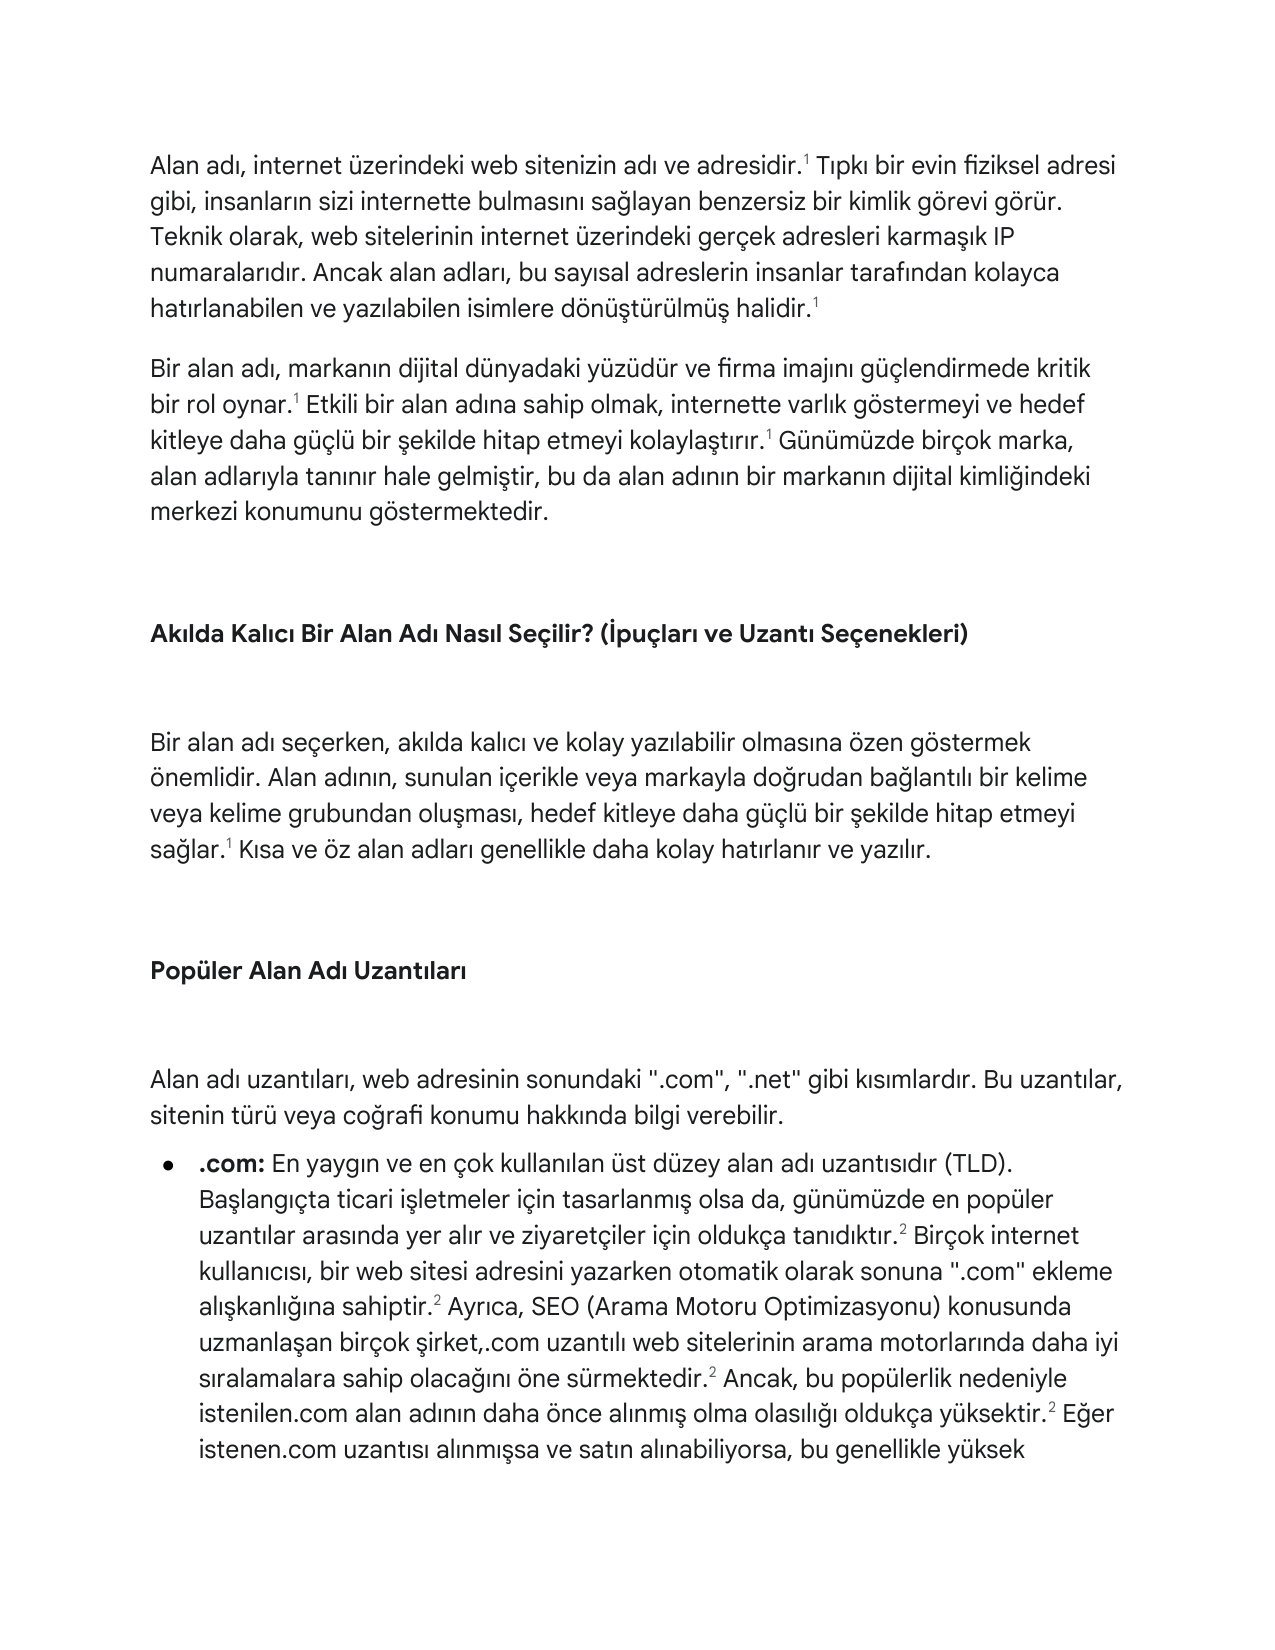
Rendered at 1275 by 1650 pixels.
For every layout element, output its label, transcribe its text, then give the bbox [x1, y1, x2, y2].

text Bir alan adı seçerken, akılda kalıcı ve kolay yazılabilir olmasına özen göstermek önemlidir. Alan adının, sunulan içerikle veya markayla doğrudan bağlantılı bir kelime veya kelime grubundan oluşması, hedef kitleye daha güçlü bir şekilde hitap etmeyi sağlar.1 Kısa ve öz alan adları genellikle daha kolay hatırlanır ve yazılır. [150, 727, 1125, 866]
text Alan adı, internet üzerindeki web sitenizin adı ve adresidir.1 Tıpkı bir evin fiziksel adresi gibi, insanların sizi internette bulmasını sağlayan benzersiz bir kimlik görevi görür. Teknik olarak, web sitelerinin internet üzerindeki gerçek adresleri karmaşık IP numaralarıdır. Ancak alan adları, bu sayısal adreslerin insanlar tarafından kolayca hatırlanabilen ve yazılabilen isimlere dönüştürülmüş halidir.1 [150, 150, 1125, 324]
text Bir alan adı, markanın dijital dünyadaki yüzüdür ve firma imajını güçlendirmede kritik bir rol oynar.1 Etkili bir alan adına sahip olmak, internette varlık göstermeyi ve hedef kitleye daha güçlü bir şekilde hitap etmeyi kolaylaştırır.1 Günümüzde birçok marka, alan adlarıyla tanınır hale gelmiştir, bu da alan adının bir markanın dijital kimliğindeki merkezi konumunu göstermektedir. [150, 354, 1125, 528]
subtitle Akılda Kalıcı Bir Alan Adı Nasıl Seçilir? (İpuçları ve Uzantı Seçenekleri) [150, 618, 1125, 649]
subtitle Popüler Alan Adı Uzantıları [150, 956, 1125, 987]
text Alan adı uzantıları, web adresinin sonundaki ".com", ".net" gibi kısımlardır. Bu uzantılar, sitenin türü veya coğrafi konumu hakkında bilgi verebilir. [150, 1064, 1125, 1132]
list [161, 1148, 1125, 1466]
